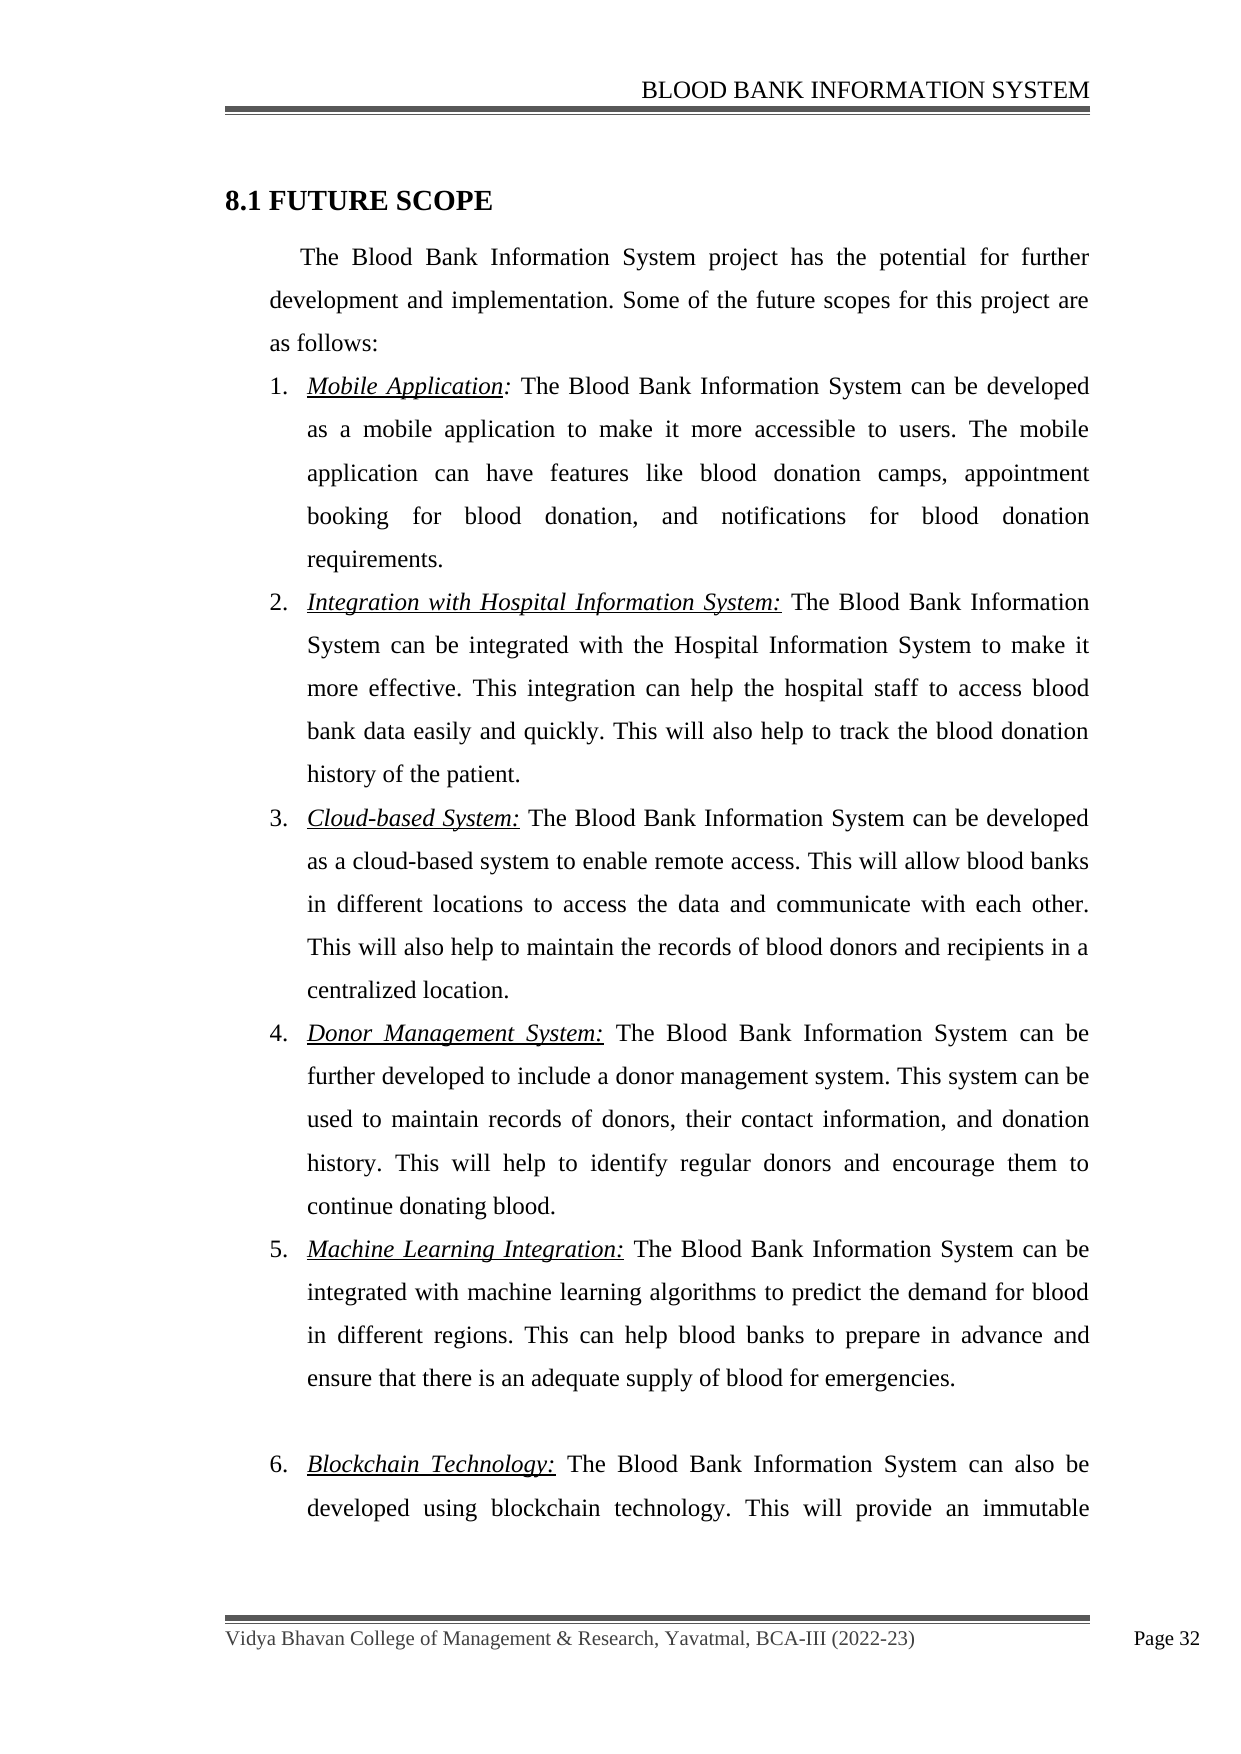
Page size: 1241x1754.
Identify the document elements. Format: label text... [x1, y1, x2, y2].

list Machine Learning Integration: The Blood Bank Information System can be integrated with machine learning algorithms to predict the demand for blood in different regions. This can help blood banks to prepare in advance and ensure that there is an adequate supply of blood for emergencies. [269, 1234, 1090, 1392]
text The Blood Bank Information System project has the potential for further development and implementation. Some of the future scopes for this project are as follows: [269, 242, 1090, 357]
text 8.1 FUTURE SCOPE [225, 183, 1090, 217]
list Donor Management System: The Blood Bank Information System can be further developed to include a donor management system. This system can be used to maintain records of donors, their contact information, and donation history. This will help to identify regular donors and encourage them to continue donating blood. [269, 1018, 1090, 1219]
list Integration with Hospital Information System: The Blood Bank Information System can be integrated with the Hospital Information System to make it more effective. This integration can help the hospital staff to access blood bank data easily and quickly. This will also help to track the blood donation history of the patient. [269, 587, 1090, 788]
list Cloud-based System: The Blood Bank Information System can be developed as a cloud-based system to enable remote access. This will allow blood banks in different locations to access the data and communicate with each other. This will also help to maintain the records of blood donors and recipients in a centralized location. [269, 803, 1090, 1004]
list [269, 1449, 1090, 1521]
list Mobile Application: The Blood Bank Information System can be developed as a mobile application to make it more accessible to users. The mobile application can have features like blood donation camps, appointment booking for blood donation, and notifications for blood donation requirements. [269, 371, 1090, 573]
